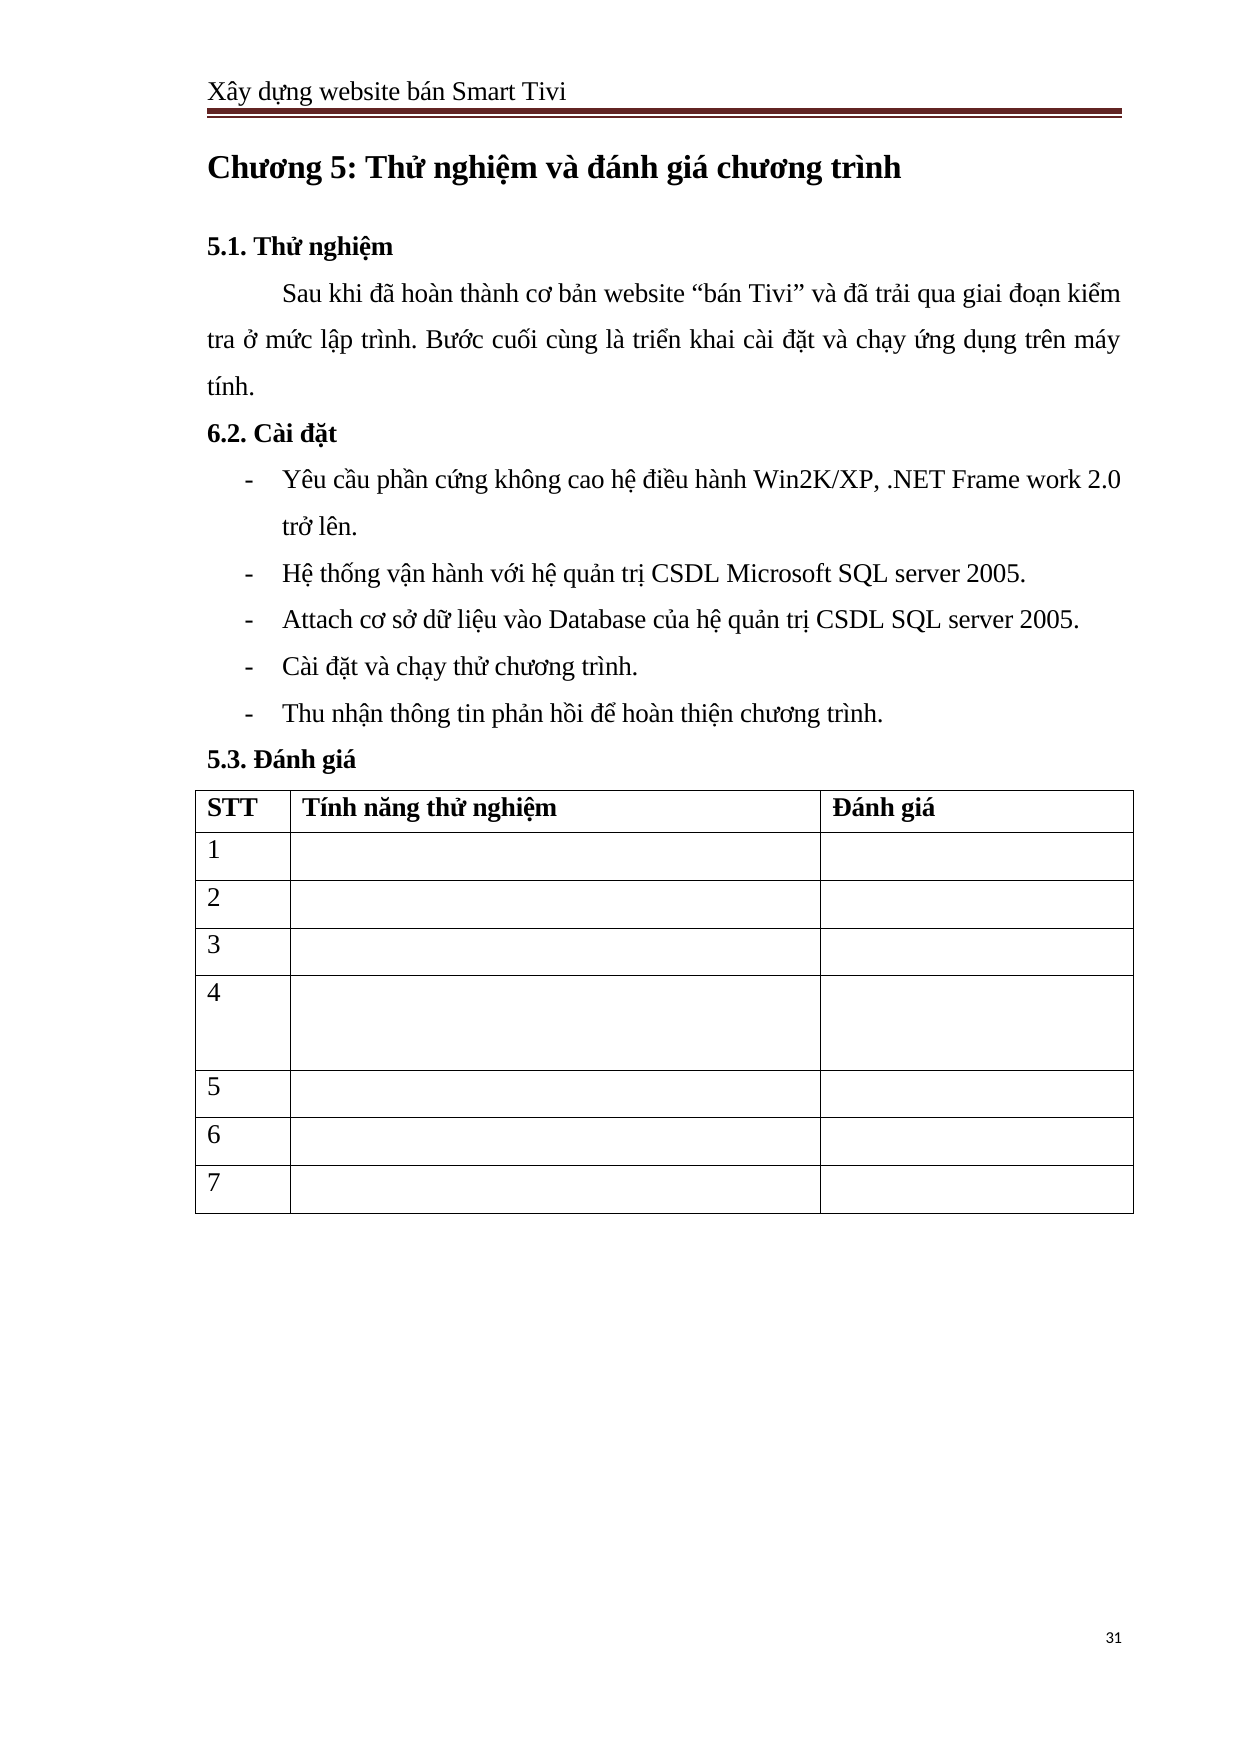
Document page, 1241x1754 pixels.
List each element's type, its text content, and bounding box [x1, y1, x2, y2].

table_cell [821, 833, 1133, 880]
table_cell 4 [196, 976, 290, 1069]
text Chương 5: Thử nghiệm và đánh giá chương trình [207, 148, 1122, 186]
list Cài đặt và chạy thử chương trình. [244, 650, 1122, 681]
table_cell [291, 1071, 820, 1117]
table_cell [291, 833, 820, 880]
table_cell [821, 976, 1133, 1069]
table_cell 5 [196, 1071, 290, 1117]
table_cell [291, 881, 820, 927]
list 6.2. Cài đặt [207, 417, 1122, 448]
list Sau khi đã hoàn thành cơ bản website “bán Tivi” và đã trải qua giai đoạn kiểm tra ở mức lập trình. Bước cuối cùng là triển khai cài đặt và chạy ứng dụng trên máy tính. [207, 277, 1122, 401]
list Hệ thống vận hành với hệ quản trị CSDL Microsoft SQL server 2005. [244, 557, 1122, 588]
table_cell [291, 1166, 820, 1213]
list 5.3. Đánh giá [207, 743, 1122, 775]
list 5.1. Thử nghiệm [207, 230, 1122, 261]
table_cell [291, 929, 820, 975]
table_cell [821, 881, 1133, 927]
table_cell [291, 976, 820, 1069]
table_header Đánh giá [821, 791, 1133, 832]
table_cell [821, 1166, 1133, 1213]
table_cell 6 [196, 1118, 290, 1165]
list Thu nhận thông tin phản hồi để hoàn thiện chương trình. [244, 697, 1122, 728]
list Yêu cầu phần cứng không cao hệ điều hành Win2K/XP, .NET Frame work 2.0 trở lên. [244, 463, 1122, 541]
table_header STT [196, 791, 290, 832]
table_cell 7 [196, 1166, 290, 1213]
table_cell 3 [196, 929, 290, 975]
table_cell [291, 1118, 820, 1165]
table_header Tính năng thử nghiệm [291, 791, 820, 832]
table_cell 2 [196, 881, 290, 927]
table_cell [821, 929, 1133, 975]
table_cell [821, 1118, 1133, 1165]
table_cell [821, 1071, 1133, 1117]
list Attach cơ sở dữ liệu vào Database của hệ quản trị CSDL SQL server 2005. [244, 603, 1122, 635]
table_cell 1 [196, 833, 290, 880]
